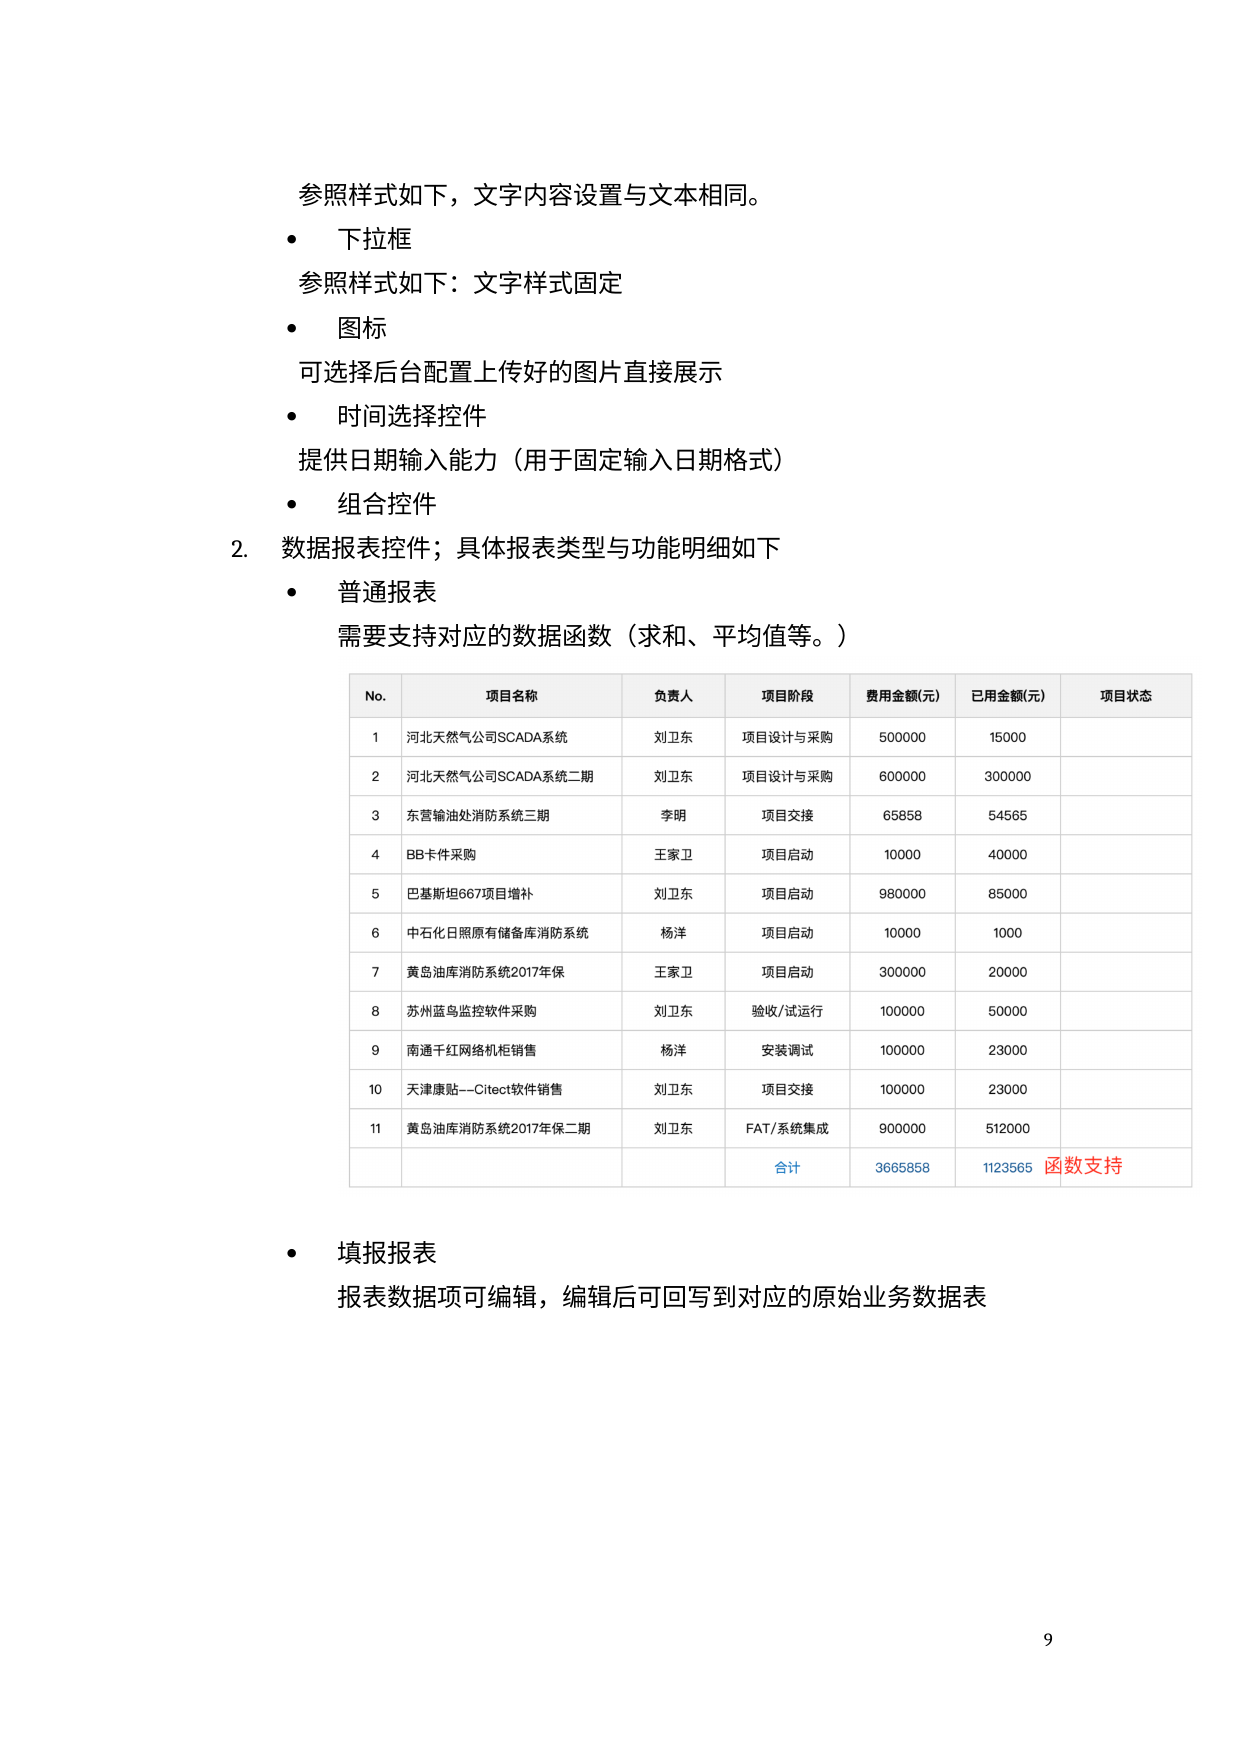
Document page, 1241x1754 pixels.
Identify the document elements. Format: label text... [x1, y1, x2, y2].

text 参照样式如下：文字样式固定 [287, 260, 1053, 304]
list 时间选择控件 [287, 392, 1053, 436]
picture [337, 656, 1203, 1197]
list 组合控件 [287, 480, 1053, 524]
list 普通报表 [287, 568, 1053, 613]
list 填报报表 [287, 1229, 1053, 1273]
list 下拉框 [287, 216, 1053, 260]
text 可选择后台配置上传好的图片直接展示 [287, 348, 1053, 392]
list 需要支持对应的数据函数（求和、平均值等。） [337, 613, 1053, 656]
list 报表数据项可编辑，编辑后可回写到对应的原始业务数据表 [337, 1273, 1053, 1318]
text 提供日期输入能力（用于固定输入日期格式） [287, 436, 1053, 480]
list 数据报表控件；具体报表类型与功能明细如下 [231, 524, 1053, 568]
list 图标 [287, 304, 1053, 348]
text 参照样式如下，文字内容设置与文本相同。 [287, 172, 1053, 216]
